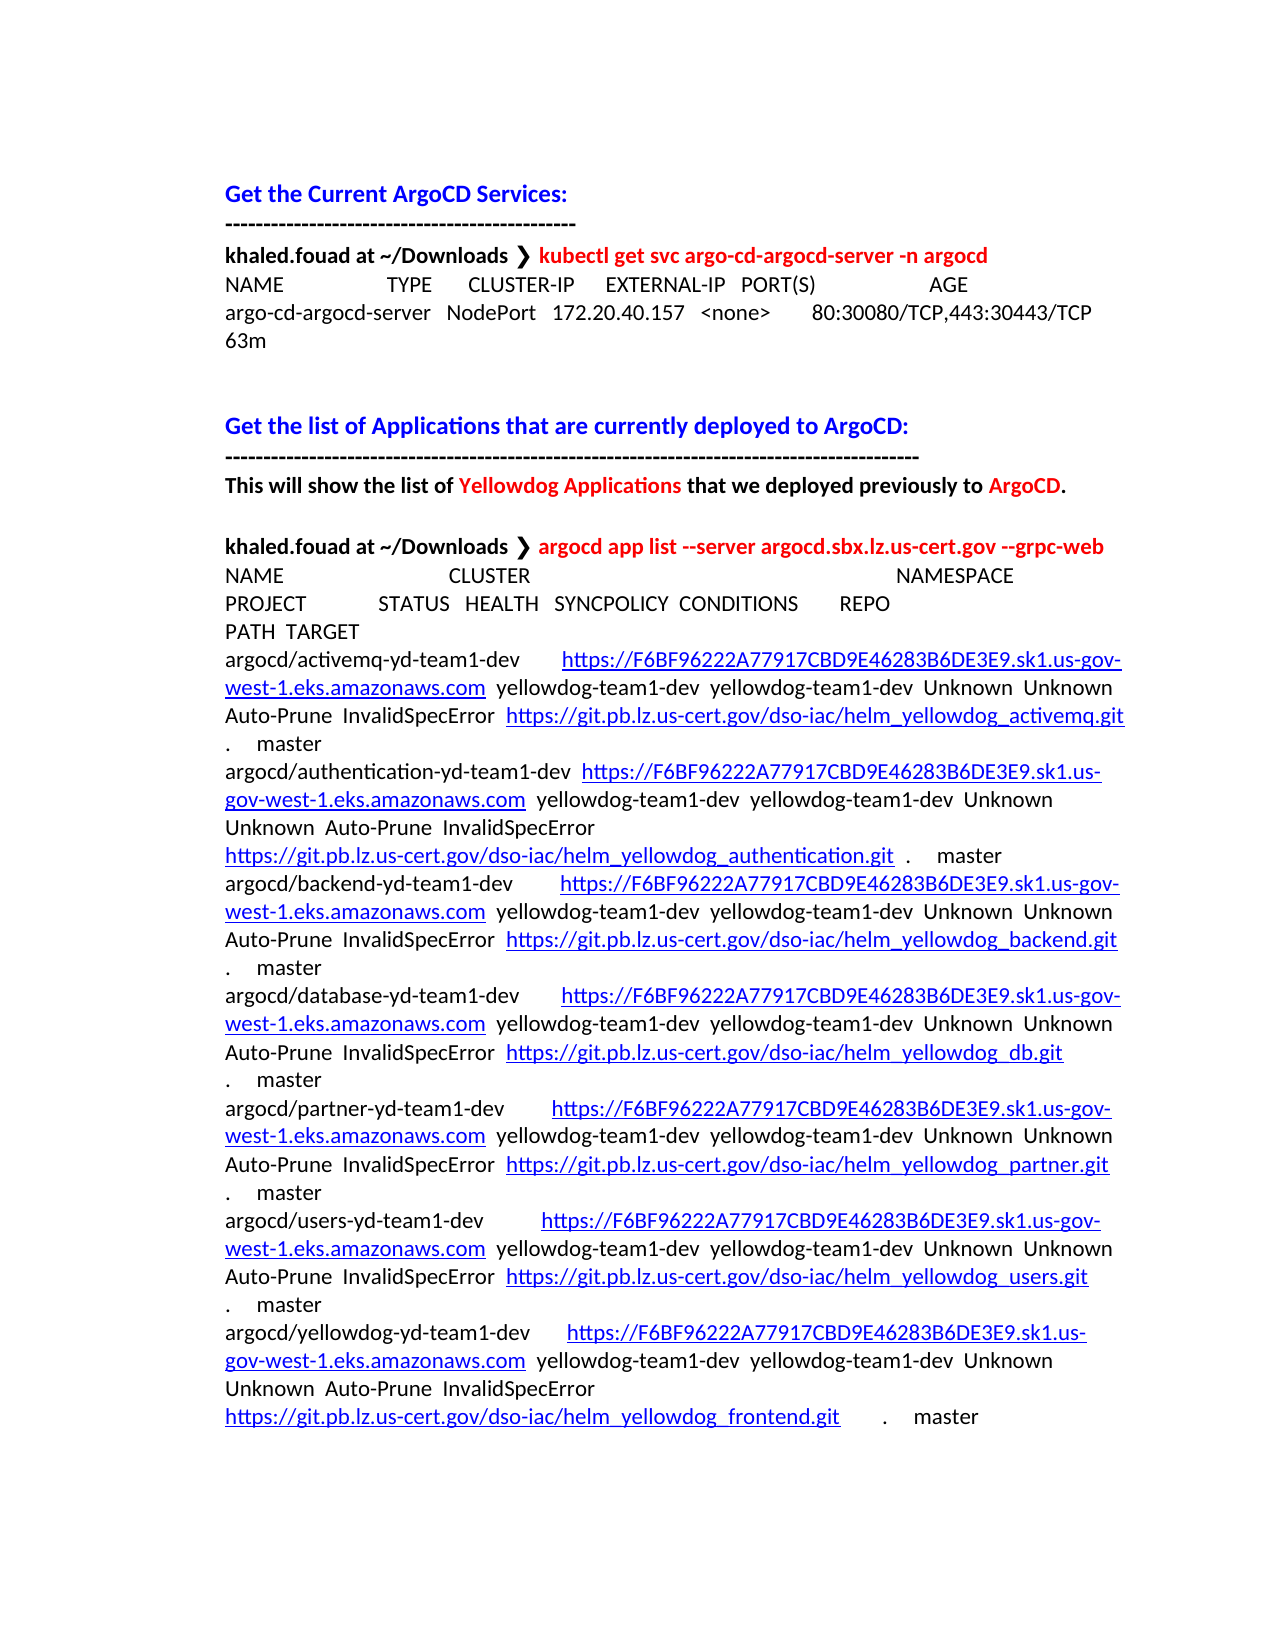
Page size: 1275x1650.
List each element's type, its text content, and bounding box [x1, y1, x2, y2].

text NAME TYPE CLUSTER-IP EXTERNAL-IP PORT(S) AGE [225, 270, 1125, 298]
text argo-cd-argocd-server NodePort 172.20.40.157 <none> 80:30080/TCP,443:30443/TCP 63m [225, 298, 1125, 354]
text This will show the list of Yellowdog Applications that we deployed previously to ArgoCD. [225, 471, 1125, 499]
text argocd/activemq-yd-team1-dev https://F6BF96222A77917CBD9E46283B6DE3E9.sk1.us-gov-west-1.eks.amazonaws.com yellowdog-team1-dev yellowdog-team1-dev Unknown Unknown Auto-Prune InvalidSpecError https://git.pb.lz.us-cert.gov/dso-iac/helm_yellowdog_activemq.git . master [225, 645, 1125, 757]
text ---------------------------------------------- [225, 208, 1125, 239]
text NAME CLUSTER NAMESPACE PROJECT STATUS HEALTH SYNCPOLICY CONDITIONS REPO PATH TARGET [225, 561, 1125, 645]
text Get the Current ArgoCD Services: [225, 178, 1125, 208]
text khaled.fouad at ~/Downloads ❯ kubectl get svc argo-cd-argocd-server -n argocd [225, 239, 1125, 270]
text ------------------------------------------------------------------------------------------- [225, 441, 1125, 471]
text argocd/users-yd-team1-dev https://F6BF96222A77917CBD9E46283B6DE3E9.sk1.us-gov-west-1.eks.amazonaws.com yellowdog-team1-dev yellowdog-team1-dev Unknown Unknown Auto-Prune InvalidSpecError https://git.pb.lz.us-cert.gov/dso-iac/helm_yellowdog_users.git . master [225, 1206, 1125, 1318]
text argocd/database-yd-team1-dev https://F6BF96222A77917CBD9E46283B6DE3E9.sk1.us-gov-west-1.eks.amazonaws.com yellowdog-team1-dev yellowdog-team1-dev Unknown Unknown Auto-Prune InvalidSpecError https://git.pb.lz.us-cert.gov/dso-iac/helm_yellowdog_db.git . master [225, 982, 1125, 1094]
text argocd/yellowdog-yd-team1-dev https://F6BF96222A77917CBD9E46283B6DE3E9.sk1.us-gov-west-1.eks.amazonaws.com yellowdog-team1-dev yellowdog-team1-dev Unknown Unknown Auto-Prune InvalidSpecError https://git.pb.lz.us-cert.gov/dso-iac/helm_yellowdog_frontend.git . master [225, 1318, 1125, 1430]
text argocd/partner-yd-team1-dev https://F6BF96222A77917CBD9E46283B6DE3E9.sk1.us-gov-west-1.eks.amazonaws.com yellowdog-team1-dev yellowdog-team1-dev Unknown Unknown Auto-Prune InvalidSpecError https://git.pb.lz.us-cert.gov/dso-iac/helm_yellowdog_partner.git . master [225, 1094, 1125, 1206]
text argocd/authentication-yd-team1-dev https://F6BF96222A77917CBD9E46283B6DE3E9.sk1.us-gov-west-1.eks.amazonaws.com yellowdog-team1-dev yellowdog-team1-dev Unknown Unknown Auto-Prune InvalidSpecError https://git.pb.lz.us-cert.gov/dso-iac/helm_yellowdog_authentication.git . master [225, 757, 1125, 869]
text argocd/backend-yd-team1-dev https://F6BF96222A77917CBD9E46283B6DE3E9.sk1.us-gov-west-1.eks.amazonaws.com yellowdog-team1-dev yellowdog-team1-dev Unknown Unknown Auto-Prune InvalidSpecError https://git.pb.lz.us-cert.gov/dso-iac/helm_yellowdog_backend.git . master [225, 869, 1125, 982]
text khaled.fouad at ~/Downloads ❯ argocd app list --server argocd.sbx.lz.us-cert.gov --grpc-web [225, 530, 1125, 561]
text Get the list of Applications that are currently deployed to ArgoCD: [225, 410, 1125, 441]
